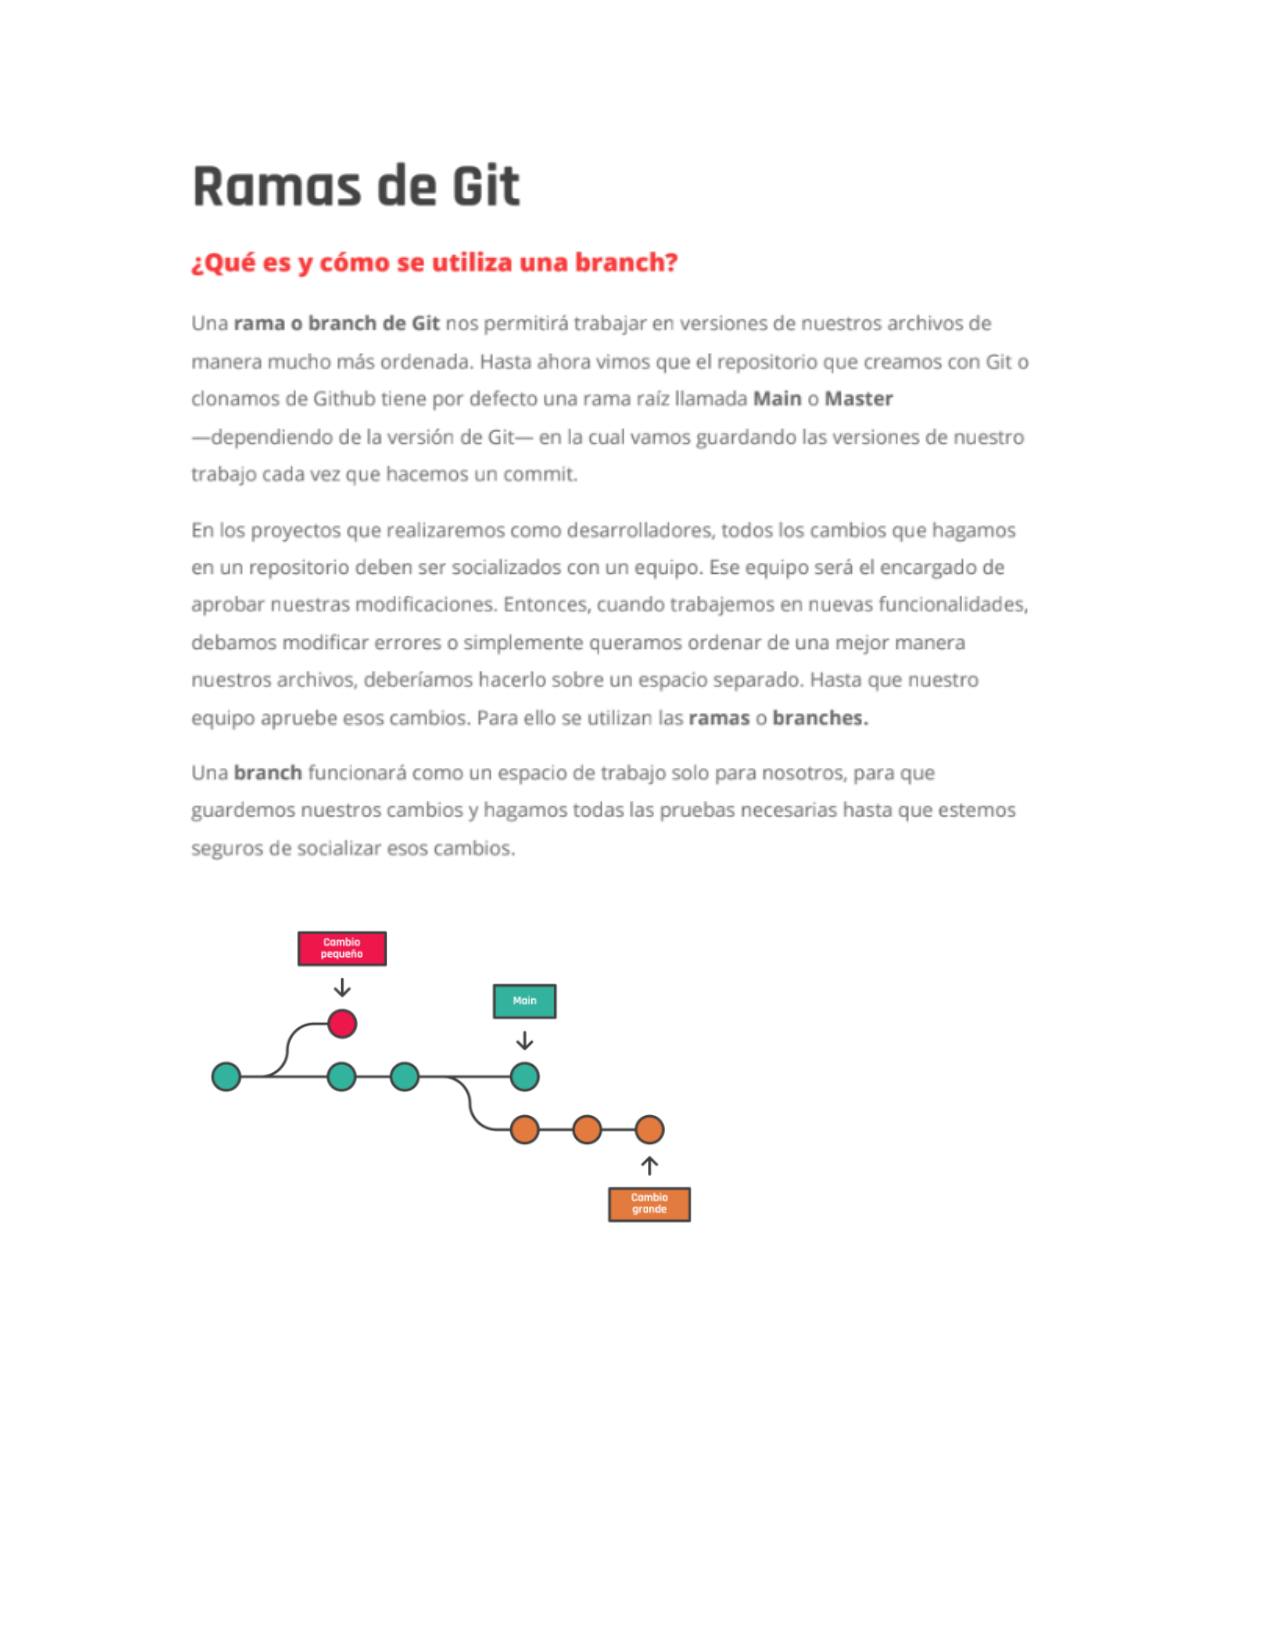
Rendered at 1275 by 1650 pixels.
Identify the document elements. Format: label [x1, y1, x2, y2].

picture [177, 147, 1048, 911]
picture [177, 912, 764, 1249]
